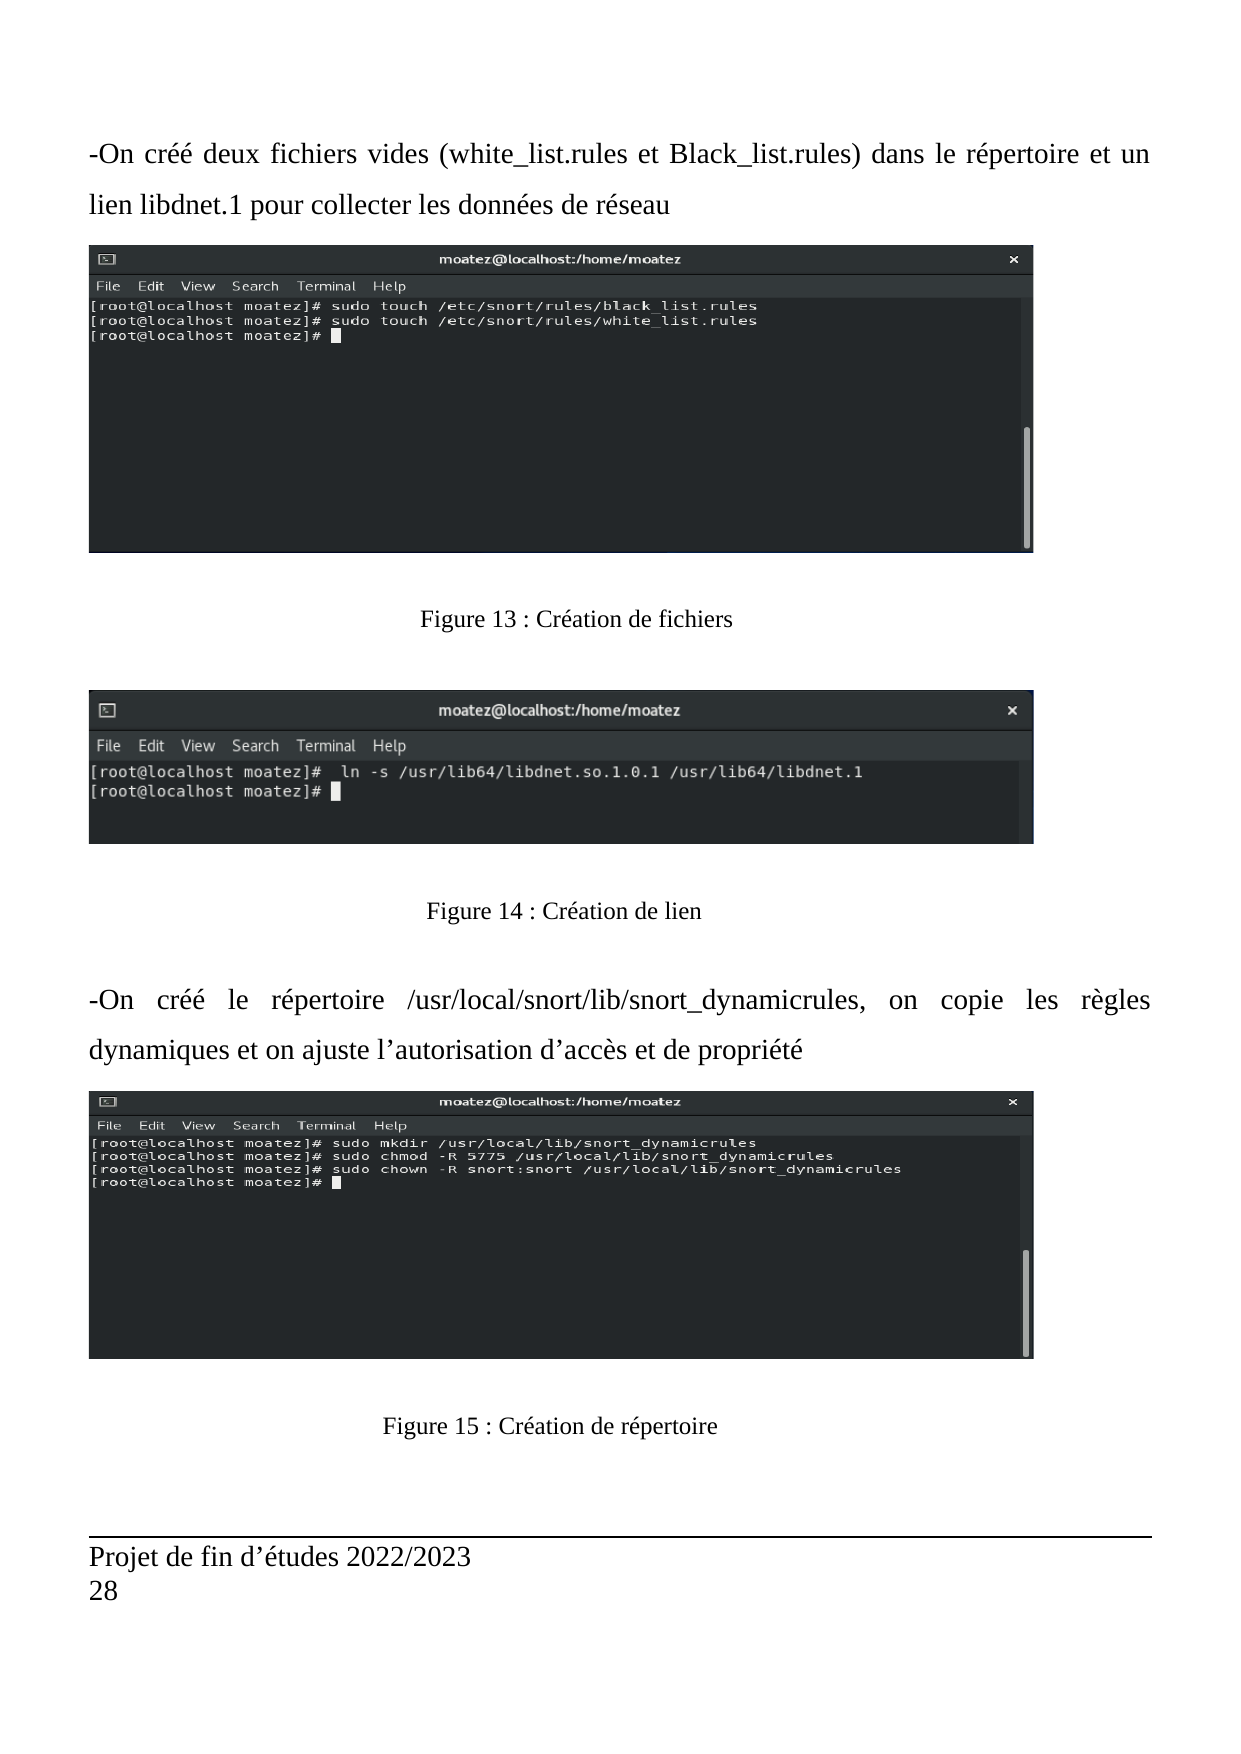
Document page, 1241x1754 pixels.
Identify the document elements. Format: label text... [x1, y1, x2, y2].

text Projet de fin d’études 2022/2023 28 [89, 1538, 1152, 1607]
text -On créé deux fichiers vides (white_list.rules et Black_list.rules) dans le répertoire et un lien libdnet.1 pour collecter les données de réseau [89, 137, 1152, 221]
picture [88, 245, 1034, 553]
text -On créé le répertoire /usr/local/snort/lib/snort_dynamicrules, on copie les règles dynamiques et on ajuste l’autorisation d’accès et de propriété [89, 982, 1152, 1066]
text Figure 13 : Création de fichiers [89, 604, 1152, 633]
text Figure 15 : Création de répertoire [89, 1411, 1152, 1439]
picture [88, 690, 1034, 844]
picture [88, 1091, 1034, 1359]
text Figure 14 : Création de lien [89, 896, 1152, 925]
